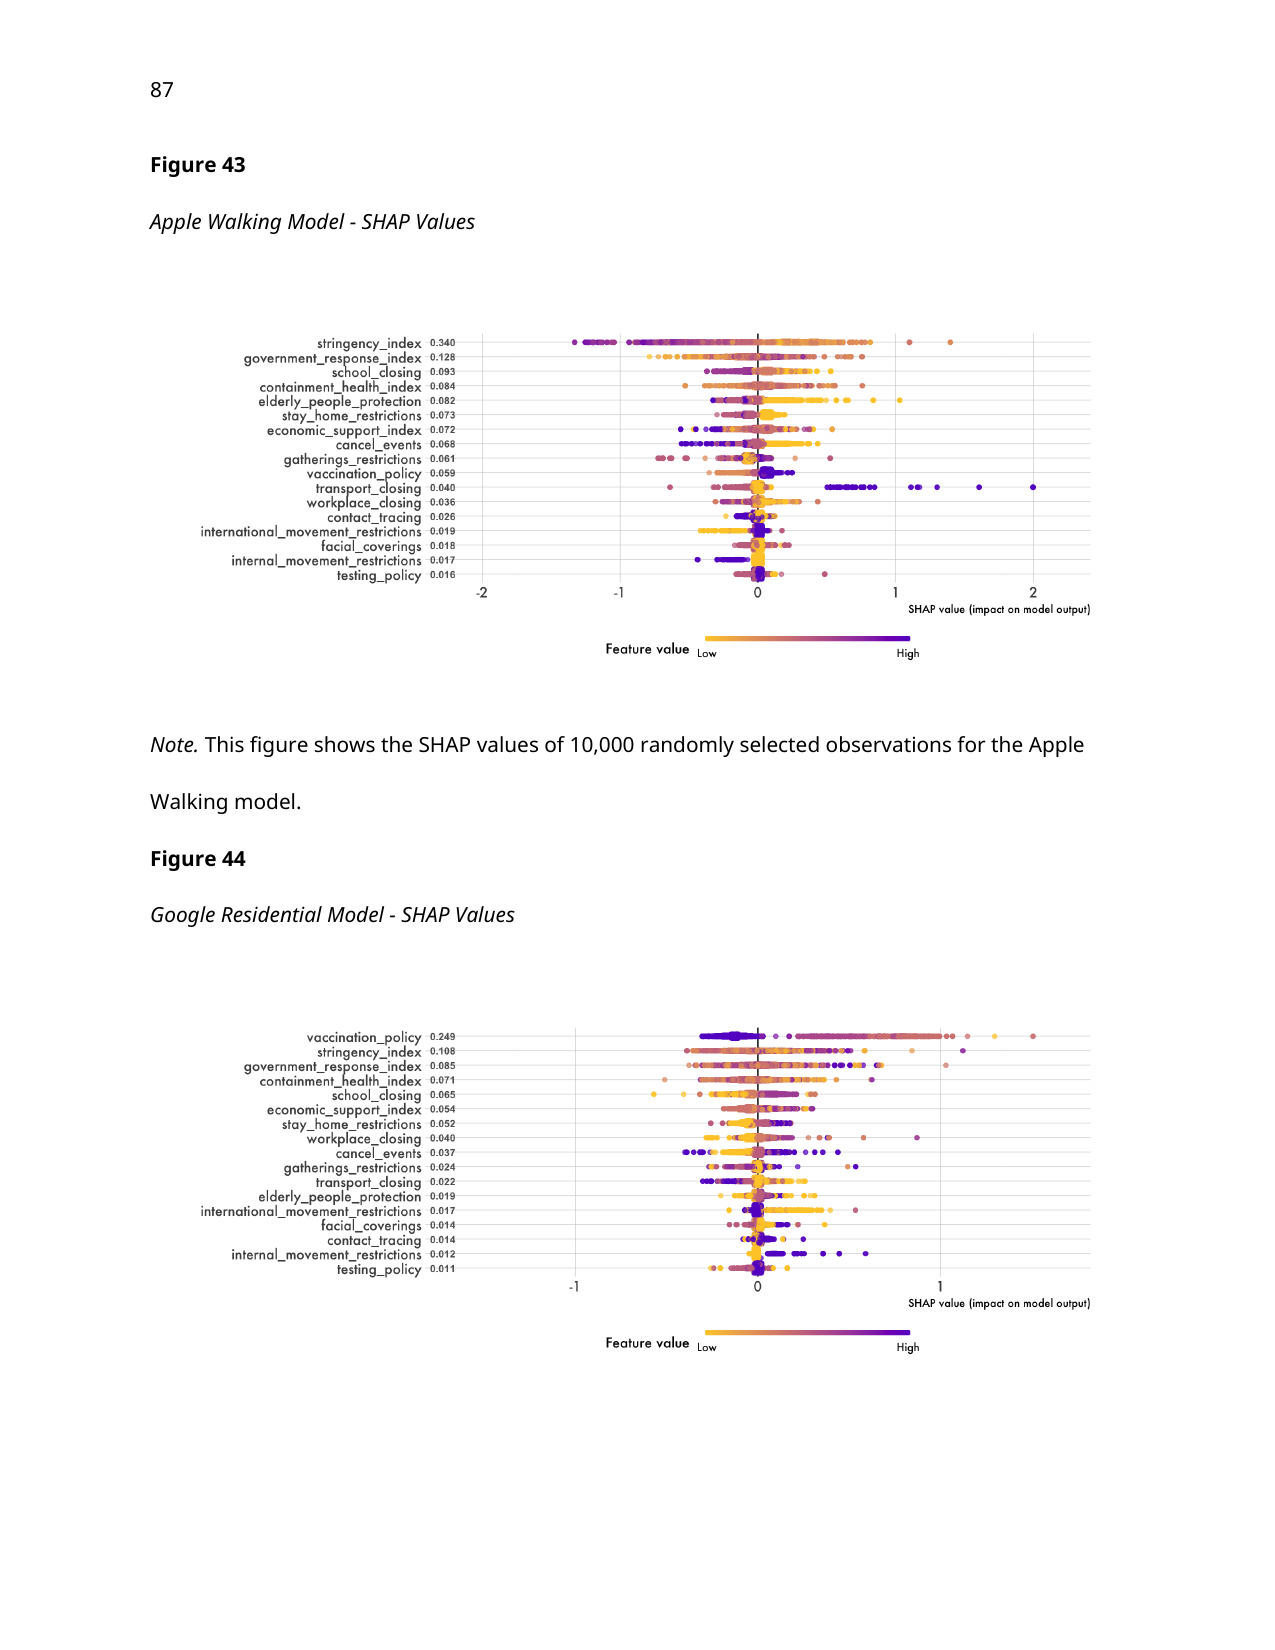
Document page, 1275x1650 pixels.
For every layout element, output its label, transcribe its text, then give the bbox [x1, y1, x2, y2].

text Note. This figure shows the SHAP values of 10,000 randomly selected observations for the Apple Walking model. [150, 730, 1125, 815]
text Figure 44 [150, 844, 1125, 872]
text Google Residential Model - SHAP Values [150, 901, 1125, 929]
picture [150, 263, 1125, 702]
text Figure 43 [150, 150, 1125, 178]
text Apple Walking Model - SHAP Values [150, 207, 1125, 235]
picture [150, 957, 1125, 1396]
